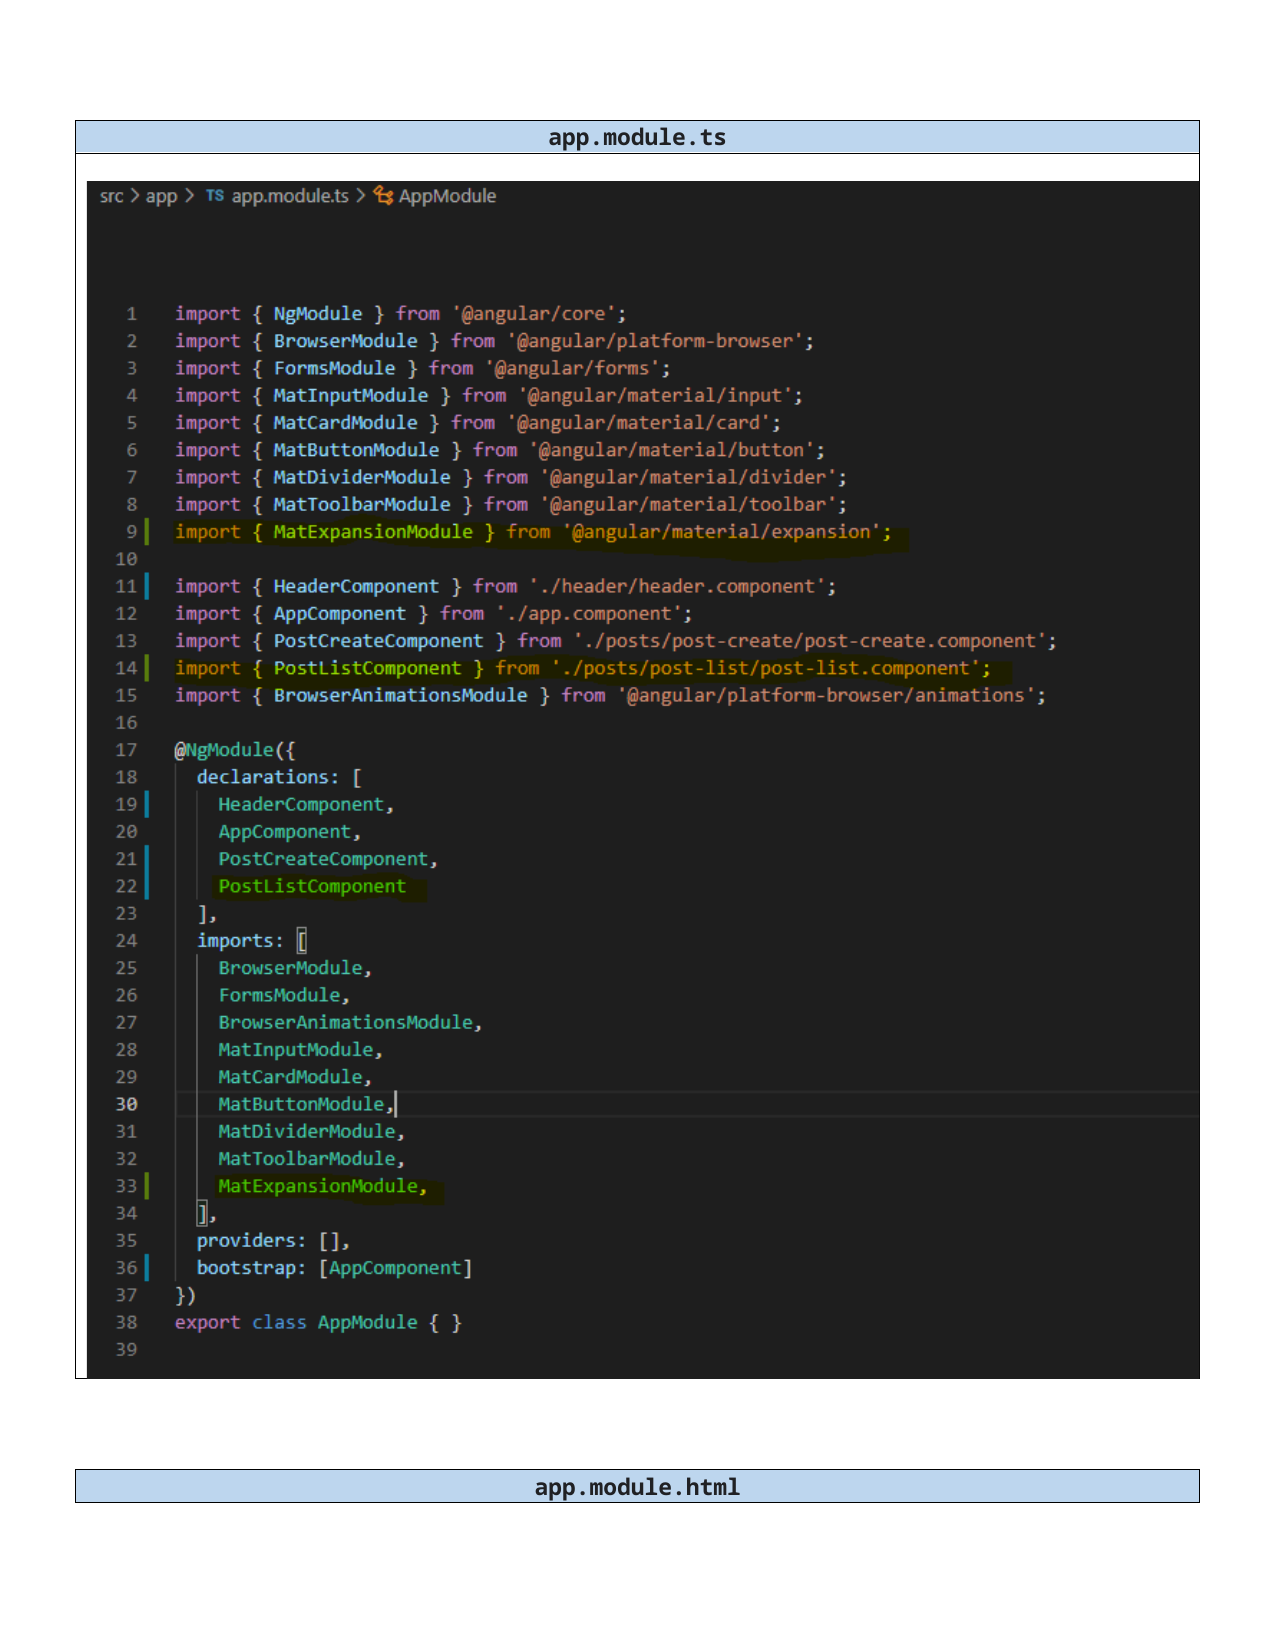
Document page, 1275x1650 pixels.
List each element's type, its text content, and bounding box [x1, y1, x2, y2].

table_header app.module.ts [76, 121, 1199, 152]
table_cell [76, 154, 1199, 1378]
table_header app.module.html [76, 1470, 1199, 1502]
picture [86, 181, 1200, 1379]
